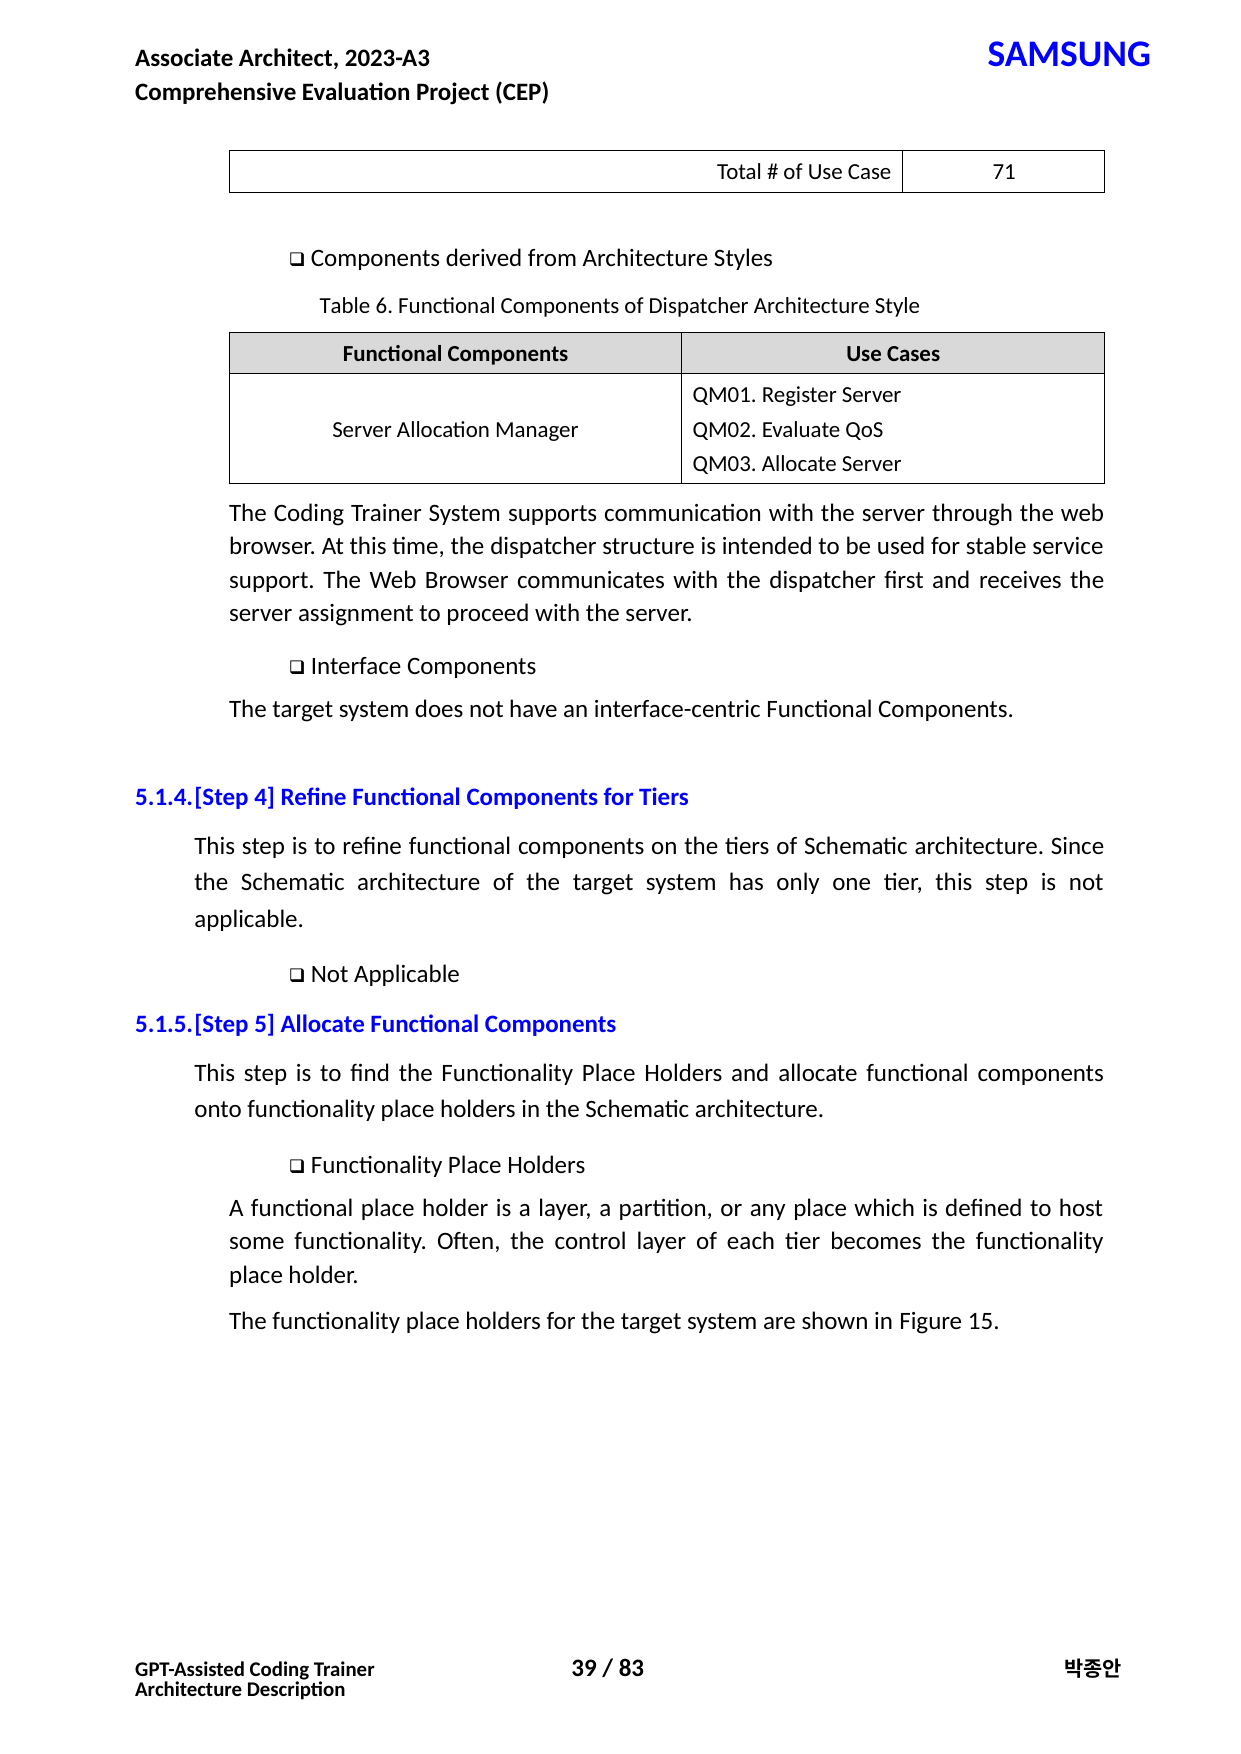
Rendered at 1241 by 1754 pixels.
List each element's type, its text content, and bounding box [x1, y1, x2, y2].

text A functional place holder is a layer, a partition, or any place which is defined to host some functionality. Often, the control layer of each tier becomes the functionality place holder. [229, 1192, 1105, 1289]
text This step is to refine functional components on the tiers of Schematic architecture. Since the Schematic architecture of the target system has only one tier, this step is not applicable. [194, 830, 1105, 934]
text Components derived from Architecture Styles [229, 242, 1105, 272]
text The Coding Trainer System supports communication with the server through the web browser. At this time, the dispatcher structure is intended to be used for stable service support. The Web Browser communicates with the dispatcher first and receives the server assignment to proceed with the server. [229, 497, 1105, 628]
text Interface Components [229, 650, 1105, 680]
table_cell Server Allocation Manager [230, 374, 681, 483]
subtitle [Step 4] Refine Functional Components for Tiers [135, 781, 986, 811]
text Not Applicable [229, 958, 1105, 989]
text Functionality Place Holders [229, 1149, 1105, 1179]
text The functionality place holders for the target system are shown in Figure 15. [229, 1305, 1105, 1336]
table_header Use Cases [682, 333, 1104, 373]
table_header Functional Components [230, 333, 681, 373]
table_cell 71 [903, 151, 1104, 192]
table_cell Total # of Use Case [230, 151, 902, 192]
text The target system does not have an interface-centric Functional Components. [229, 693, 1105, 723]
subtitle [Step 5] Allocate Functional Components [135, 1008, 986, 1038]
table_cell QM01. Register Server QM02. Evaluate QoS QM03. Allocate Server [682, 374, 1104, 483]
text This step is to find the Functionality Place Holders and allocate functional components onto functionality place holders in the Schematic architecture. [194, 1057, 1105, 1124]
